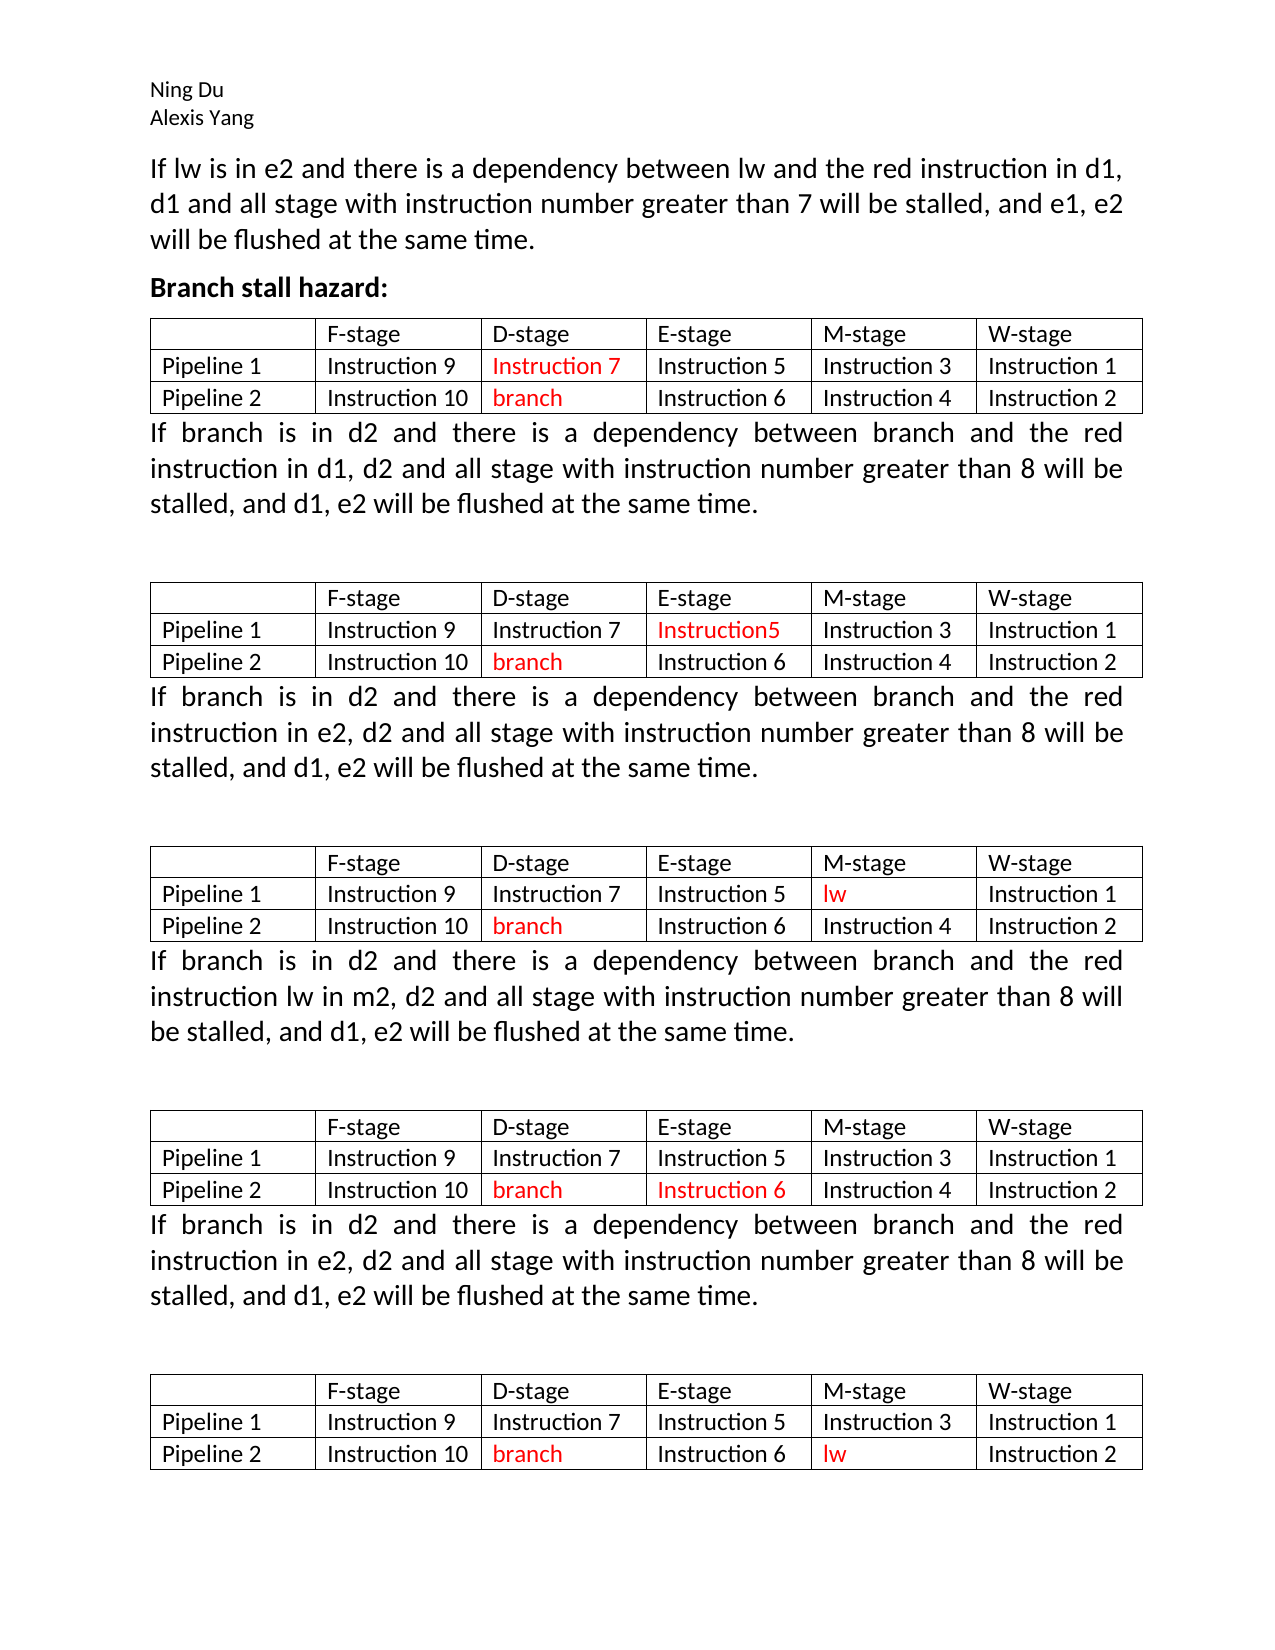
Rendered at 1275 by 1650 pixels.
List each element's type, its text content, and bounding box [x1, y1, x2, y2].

table_cell Instruction 7 [482, 1142, 646, 1173]
table_cell Instruction 5 [647, 878, 811, 909]
table_header F-stage [316, 1111, 481, 1141]
table_cell Pipeline 2 [151, 1174, 315, 1205]
table_header D-stage [482, 319, 646, 349]
table_cell Instruction 2 [977, 646, 1142, 677]
table_header M-stage [812, 1111, 976, 1141]
table_cell lw [812, 878, 976, 909]
table_cell Instruction 5 [647, 350, 811, 381]
table_cell Instruction 5 [647, 1142, 811, 1173]
table_cell Instruction 6 [647, 1174, 811, 1205]
table_header M-stage [812, 319, 976, 349]
table_header [151, 319, 315, 349]
table_cell Instruction 10 [316, 1174, 481, 1205]
table_header E-stage [647, 1111, 811, 1141]
table_cell Pipeline 1 [151, 878, 315, 909]
table_header M-stage [812, 1375, 976, 1405]
table_cell Instruction5 [647, 614, 811, 645]
text If lw is in e2 and there is a dependency between lw and the red instruction in d1, d1 and all stage with instruction number greater than 7 will be stalled, and e1, e2 will be flushed at the same time. [150, 150, 1125, 257]
table_cell lw [812, 1438, 976, 1469]
table_header [151, 1375, 315, 1405]
text If branch is in d2 and there is a dependency between branch and the red instruction in e2, d2 and all stage with instruction number greater than 8 will be stalled, and d1, e2 will be flushed at the same time. [150, 678, 1125, 785]
table_header F-stage [316, 847, 481, 877]
table_cell Pipeline 1 [151, 350, 315, 381]
table_cell Instruction 7 [482, 1406, 646, 1437]
table_cell Pipeline 2 [151, 910, 315, 941]
table_cell Pipeline 2 [151, 1438, 315, 1469]
table_cell Instruction 9 [316, 614, 481, 645]
table_cell Instruction 1 [977, 878, 1142, 909]
table_cell Pipeline 1 [151, 1142, 315, 1173]
table_cell Instruction 9 [316, 350, 481, 381]
table_cell branch [482, 1174, 646, 1205]
table_cell Instruction 6 [647, 910, 811, 941]
table_header E-stage [647, 319, 811, 349]
table_header [151, 1111, 315, 1141]
table_cell Instruction 7 [482, 878, 646, 909]
table_cell Instruction 9 [316, 878, 481, 909]
table_cell branch [482, 1438, 646, 1469]
table_cell Instruction 4 [812, 382, 976, 413]
table_header F-stage [316, 319, 481, 349]
table_header W-stage [977, 1111, 1142, 1141]
table_cell Instruction 10 [316, 382, 481, 413]
text If branch is in d2 and there is a dependency between branch and the red instruction in e2, d2 and all stage with instruction number greater than 8 will be stalled, and d1, e2 will be flushed at the same time. [150, 1206, 1125, 1313]
table_header D-stage [482, 847, 646, 877]
table_header W-stage [977, 319, 1142, 349]
text If branch is in d2 and there is a dependency between branch and the red instruction lw in m2, d2 and all stage with instruction number greater than 8 will be stalled, and d1, e2 will be flushed at the same time. [150, 942, 1125, 1049]
table_cell Instruction 7 [482, 614, 646, 645]
table_cell Instruction 2 [977, 910, 1142, 941]
table_header M-stage [812, 847, 976, 877]
table_header D-stage [482, 583, 646, 613]
table_cell branch [482, 910, 646, 941]
table_cell Instruction 10 [316, 1438, 481, 1469]
table_cell Instruction 3 [812, 1406, 976, 1437]
table_header W-stage [977, 1375, 1142, 1405]
table_cell Pipeline 2 [151, 646, 315, 677]
table_header M-stage [812, 583, 976, 613]
table_header W-stage [977, 847, 1142, 877]
table_cell Instruction 6 [647, 382, 811, 413]
table_cell Pipeline 2 [151, 382, 315, 413]
table_header W-stage [977, 583, 1142, 613]
table_header F-stage [316, 1375, 481, 1405]
table_cell Instruction 7 [482, 350, 646, 381]
table_cell Instruction 5 [647, 1406, 811, 1437]
table_header D-stage [482, 1111, 646, 1141]
table_cell Instruction 10 [316, 646, 481, 677]
table_header E-stage [647, 583, 811, 613]
table_cell Instruction 6 [647, 646, 811, 677]
table_cell Instruction 1 [977, 1142, 1142, 1173]
table_cell Instruction 2 [977, 1438, 1142, 1469]
table_header E-stage [647, 1375, 811, 1405]
table_cell Instruction 6 [647, 1438, 811, 1469]
table_cell Instruction 9 [316, 1406, 481, 1437]
table_cell Instruction 2 [977, 1174, 1142, 1205]
table_cell Instruction 1 [977, 1406, 1142, 1437]
table_cell Instruction 3 [812, 350, 976, 381]
table_header [151, 583, 315, 613]
table_cell Instruction 3 [812, 1142, 976, 1173]
table_cell Instruction 4 [812, 646, 976, 677]
table_header [151, 847, 315, 877]
table_cell Instruction 9 [316, 1142, 481, 1173]
table_cell Instruction 4 [812, 910, 976, 941]
table_cell Instruction 2 [977, 382, 1142, 413]
table_cell Instruction 10 [316, 910, 481, 941]
text If branch is in d2 and there is a dependency between branch and the red instruction in d1, d2 and all stage with instruction number greater than 8 will be stalled, and d1, e2 will be flushed at the same time. [150, 414, 1125, 521]
table_header E-stage [647, 847, 811, 877]
table_cell Instruction 4 [812, 1174, 976, 1205]
table_cell Pipeline 1 [151, 1406, 315, 1437]
table_cell Instruction 1 [977, 350, 1142, 381]
table_cell Pipeline 1 [151, 614, 315, 645]
table_header D-stage [482, 1375, 646, 1405]
table_cell Instruction 3 [812, 614, 976, 645]
text Branch stall hazard: [150, 269, 1125, 305]
table_header F-stage [316, 583, 481, 613]
table_cell branch [482, 646, 646, 677]
table_cell branch [482, 382, 646, 413]
table_cell Instruction 1 [977, 614, 1142, 645]
